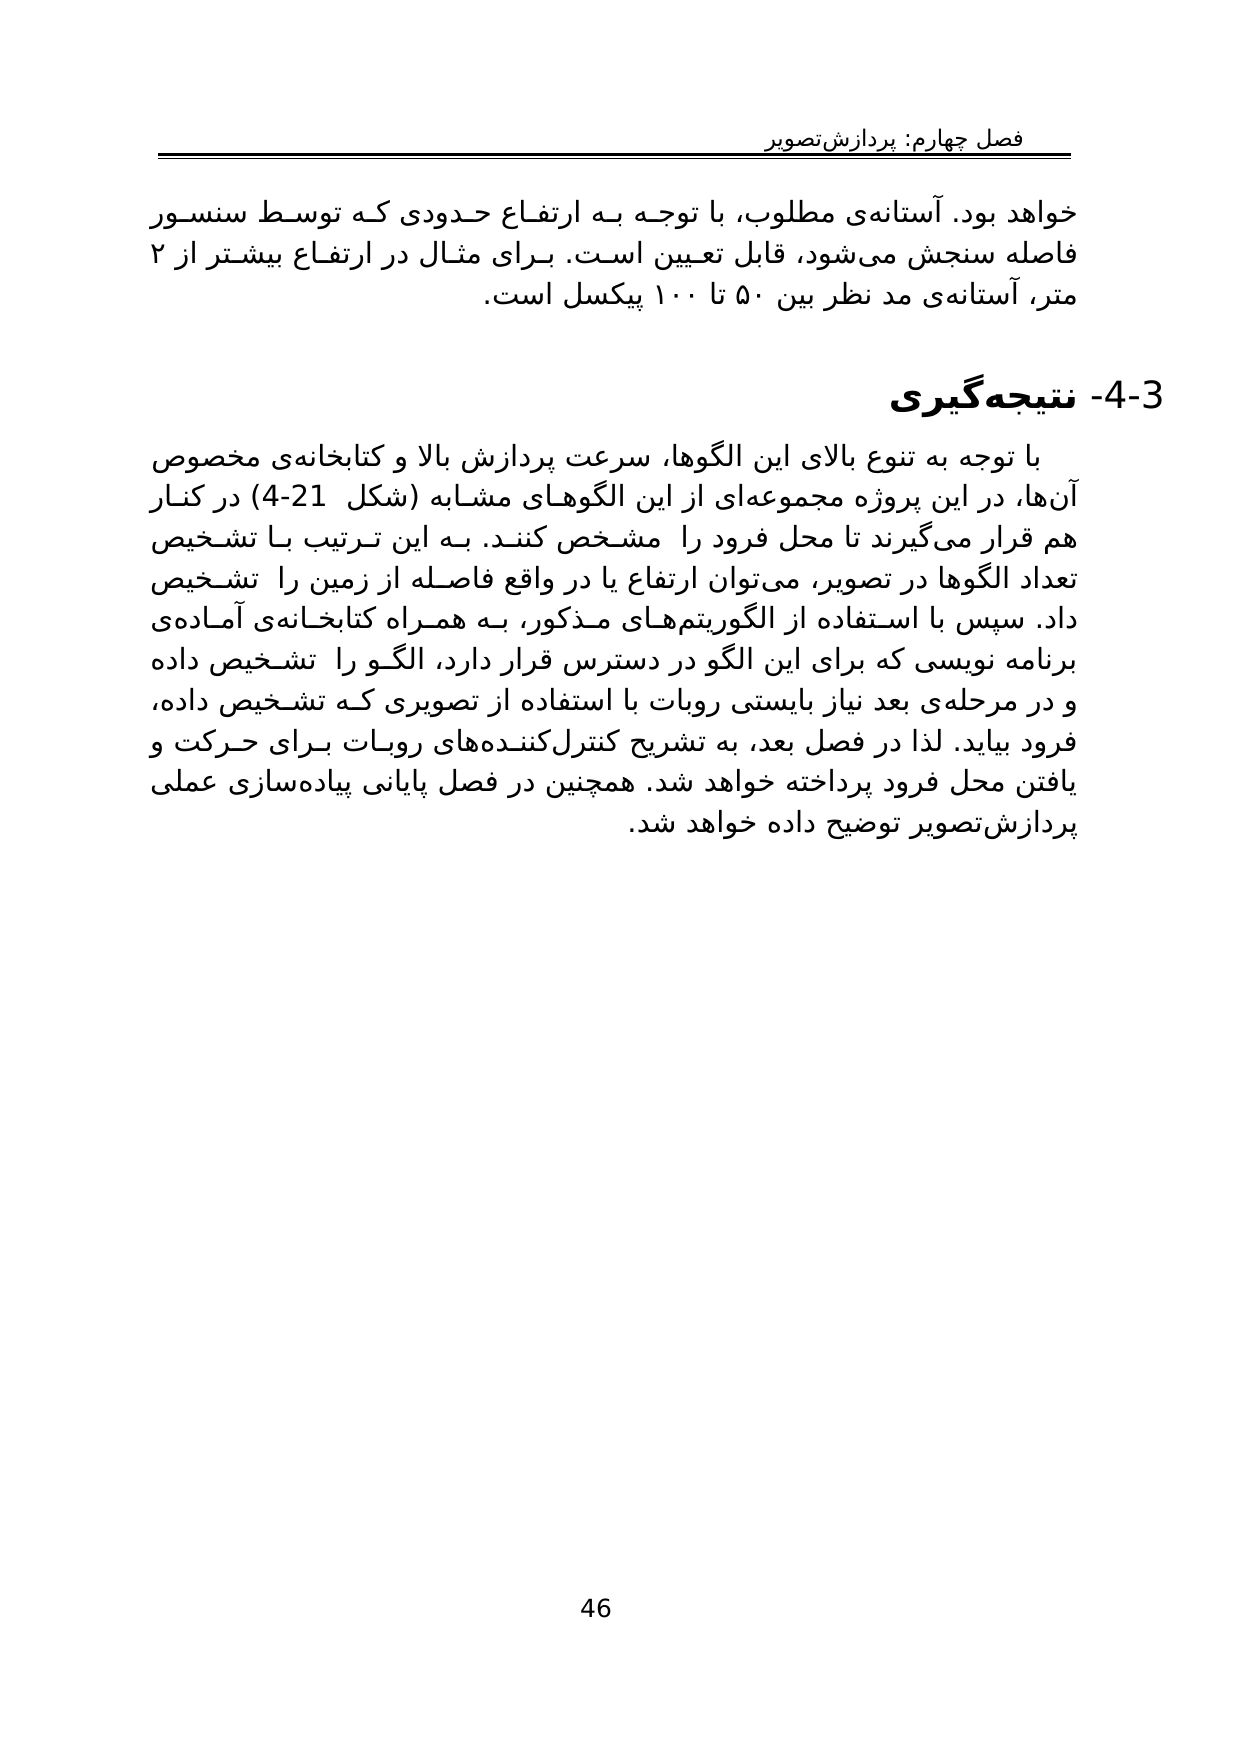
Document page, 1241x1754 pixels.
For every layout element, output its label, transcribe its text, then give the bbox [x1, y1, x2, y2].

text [150, 196, 1078, 311]
subtitle نتیجه‌گیری [150, 374, 1078, 418]
